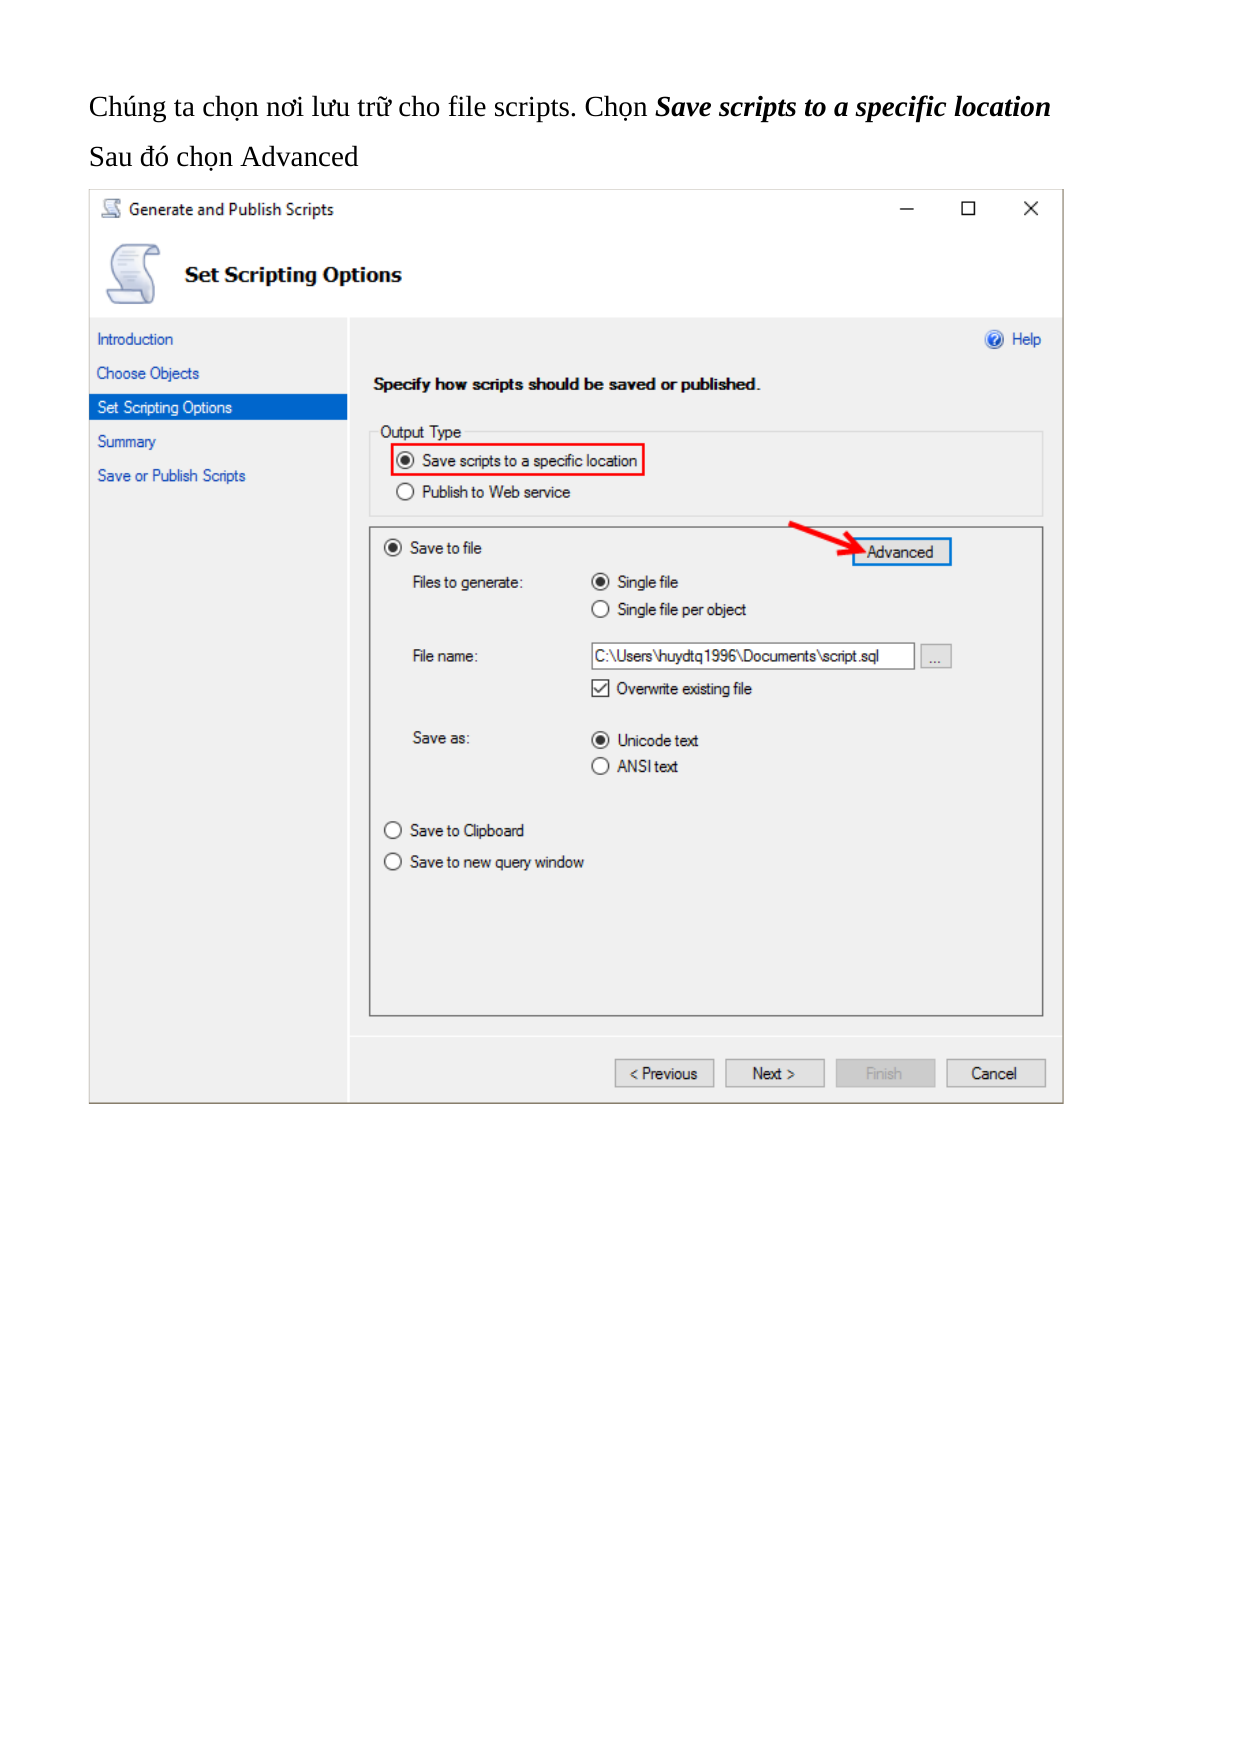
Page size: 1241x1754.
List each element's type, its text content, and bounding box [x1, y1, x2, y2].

text Chúng ta chọn nơi lưu trữ cho file scripts. Chọn Save scripts to a specific location [89, 89, 1152, 122]
text Sau đó chọn Advanced [89, 139, 1152, 172]
picture [88, 189, 1064, 1104]
